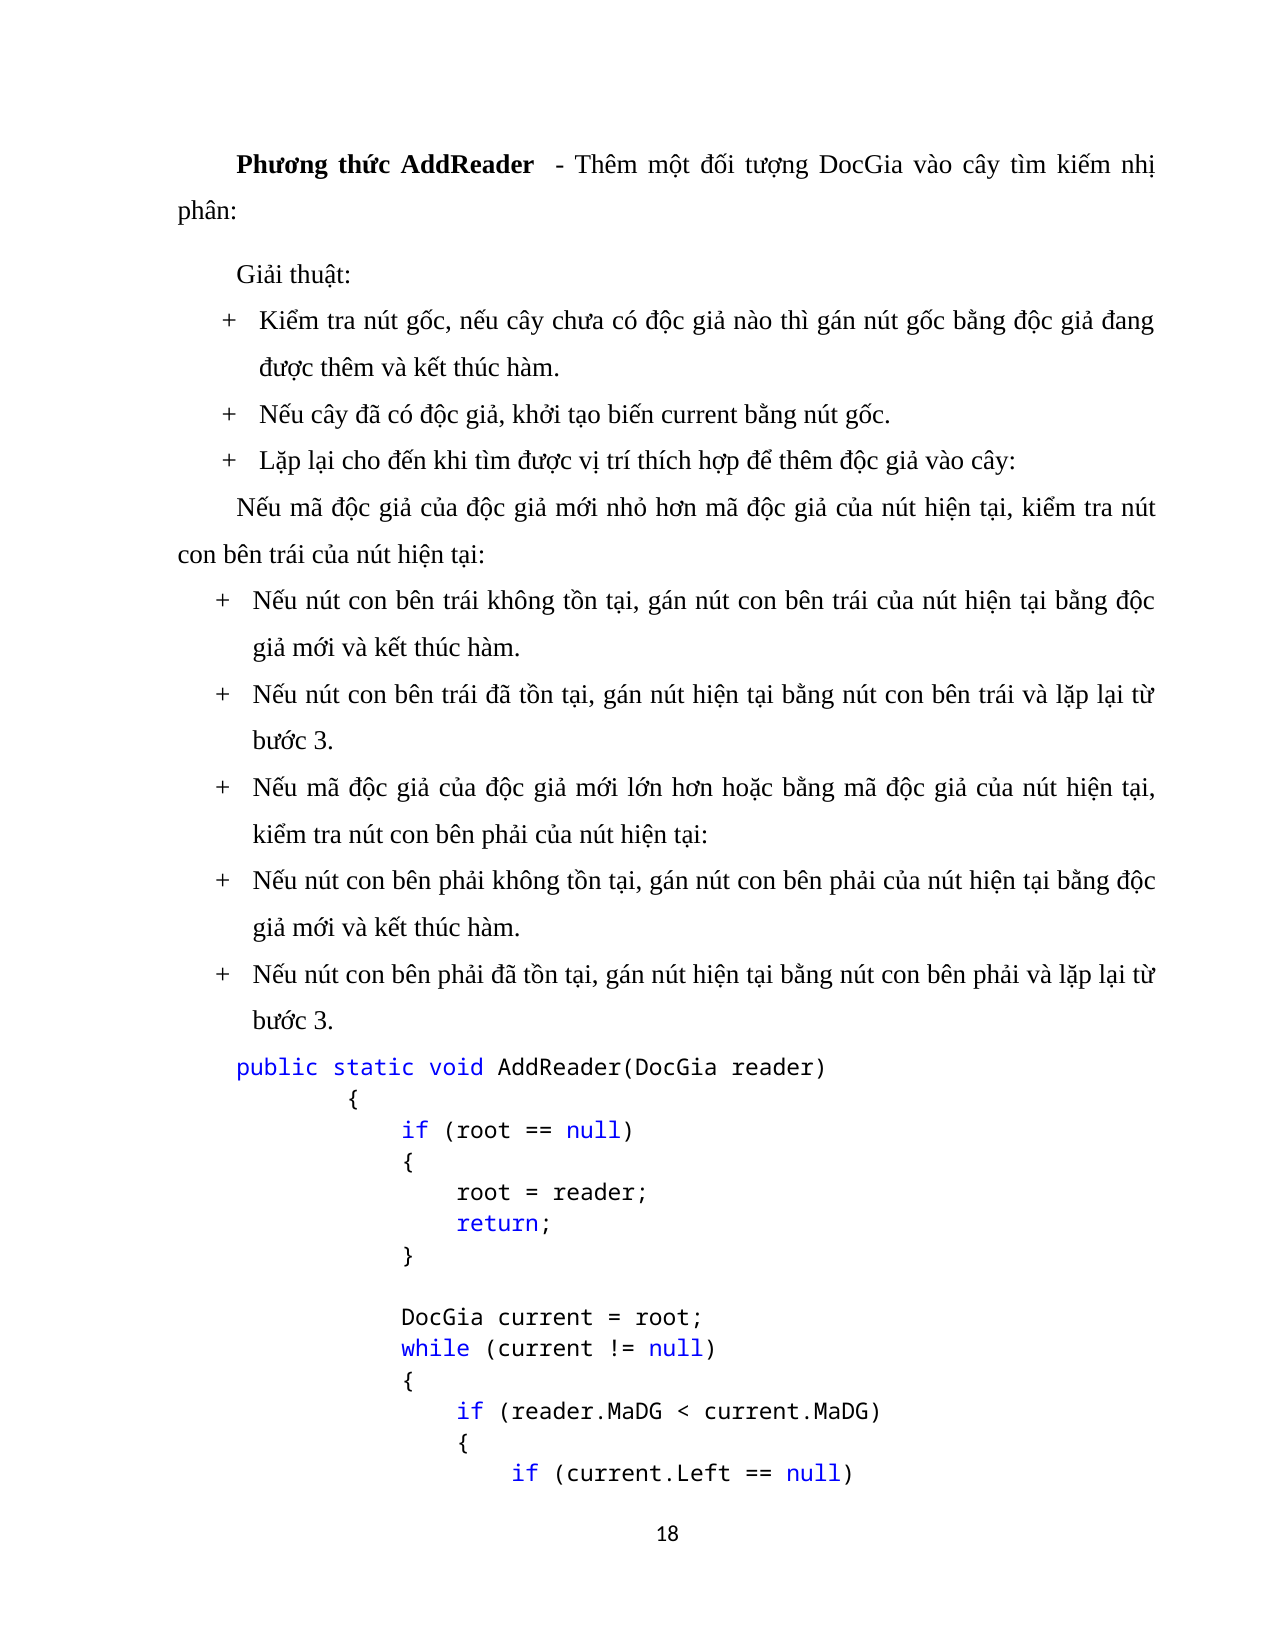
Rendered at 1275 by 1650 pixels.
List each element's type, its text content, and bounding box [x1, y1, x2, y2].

text { [177, 1082, 1157, 1113]
text if (root == null) [177, 1113, 1157, 1145]
text return; [177, 1207, 1157, 1238]
text if (reader.MaDG < current.MaDG) [177, 1395, 1157, 1426]
text if (current.Left == null) [177, 1457, 1157, 1488]
list Nếu nút con bên trái đã tồn tại, gán nút hiện tại bằng nút con bên trái và lặp lại từ bước 3. [215, 678, 1157, 756]
list Kiểm tra nút gốc, nếu cây chưa có độc giả nào thì gán nút gốc bằng độc giả đang được thêm và kết thúc hàm. [221, 304, 1157, 382]
list Nếu nút con bên phải không tồn tại, gán nút con bên phải của nút hiện tại bằng độc giả mới và kết thúc hàm. [215, 864, 1157, 942]
text } [177, 1238, 1157, 1270]
text root = reader; [177, 1176, 1157, 1207]
list Lặp lại cho đến khi tìm được vị trí thích hợp để thêm độc giả vào cây: [221, 444, 1157, 476]
list Nếu mã độc giả của độc giả mới lớn hơn hoặc bằng mã độc giả của nút hiện tại, kiểm tra nút con bên phải của nút hiện tại: [215, 771, 1157, 849]
text Phương thức AddReader - Thêm một đối tượng DocGia vào cây tìm kiếm nhị phân: [177, 148, 1157, 226]
text { [177, 1145, 1157, 1176]
list Nếu nút con bên phải đã tồn tại, gán nút hiện tại bằng nút con bên phải và lặp lại từ bước 3. [215, 958, 1157, 1036]
list Nếu cây đã có độc giả, khởi tạo biến current bằng nút gốc. [221, 398, 1157, 429]
text DocGia current = root; [177, 1301, 1157, 1332]
text while (current != null) [177, 1332, 1157, 1363]
list Nếu nút con bên trái không tồn tại, gán nút con bên trái của nút hiện tại bằng độc giả mới và kết thúc hàm. [215, 584, 1157, 662]
text Giải thuật: [177, 258, 1157, 289]
text { [177, 1426, 1157, 1457]
text { [177, 1363, 1157, 1395]
text public static void AddReader(DocGia reader) [177, 1051, 1157, 1082]
text Nếu mã độc giả của độc giả mới nhỏ hơn mã độc giả của nút hiện tại, kiểm tra nút con bên trái của nút hiện tại: [177, 491, 1157, 569]
